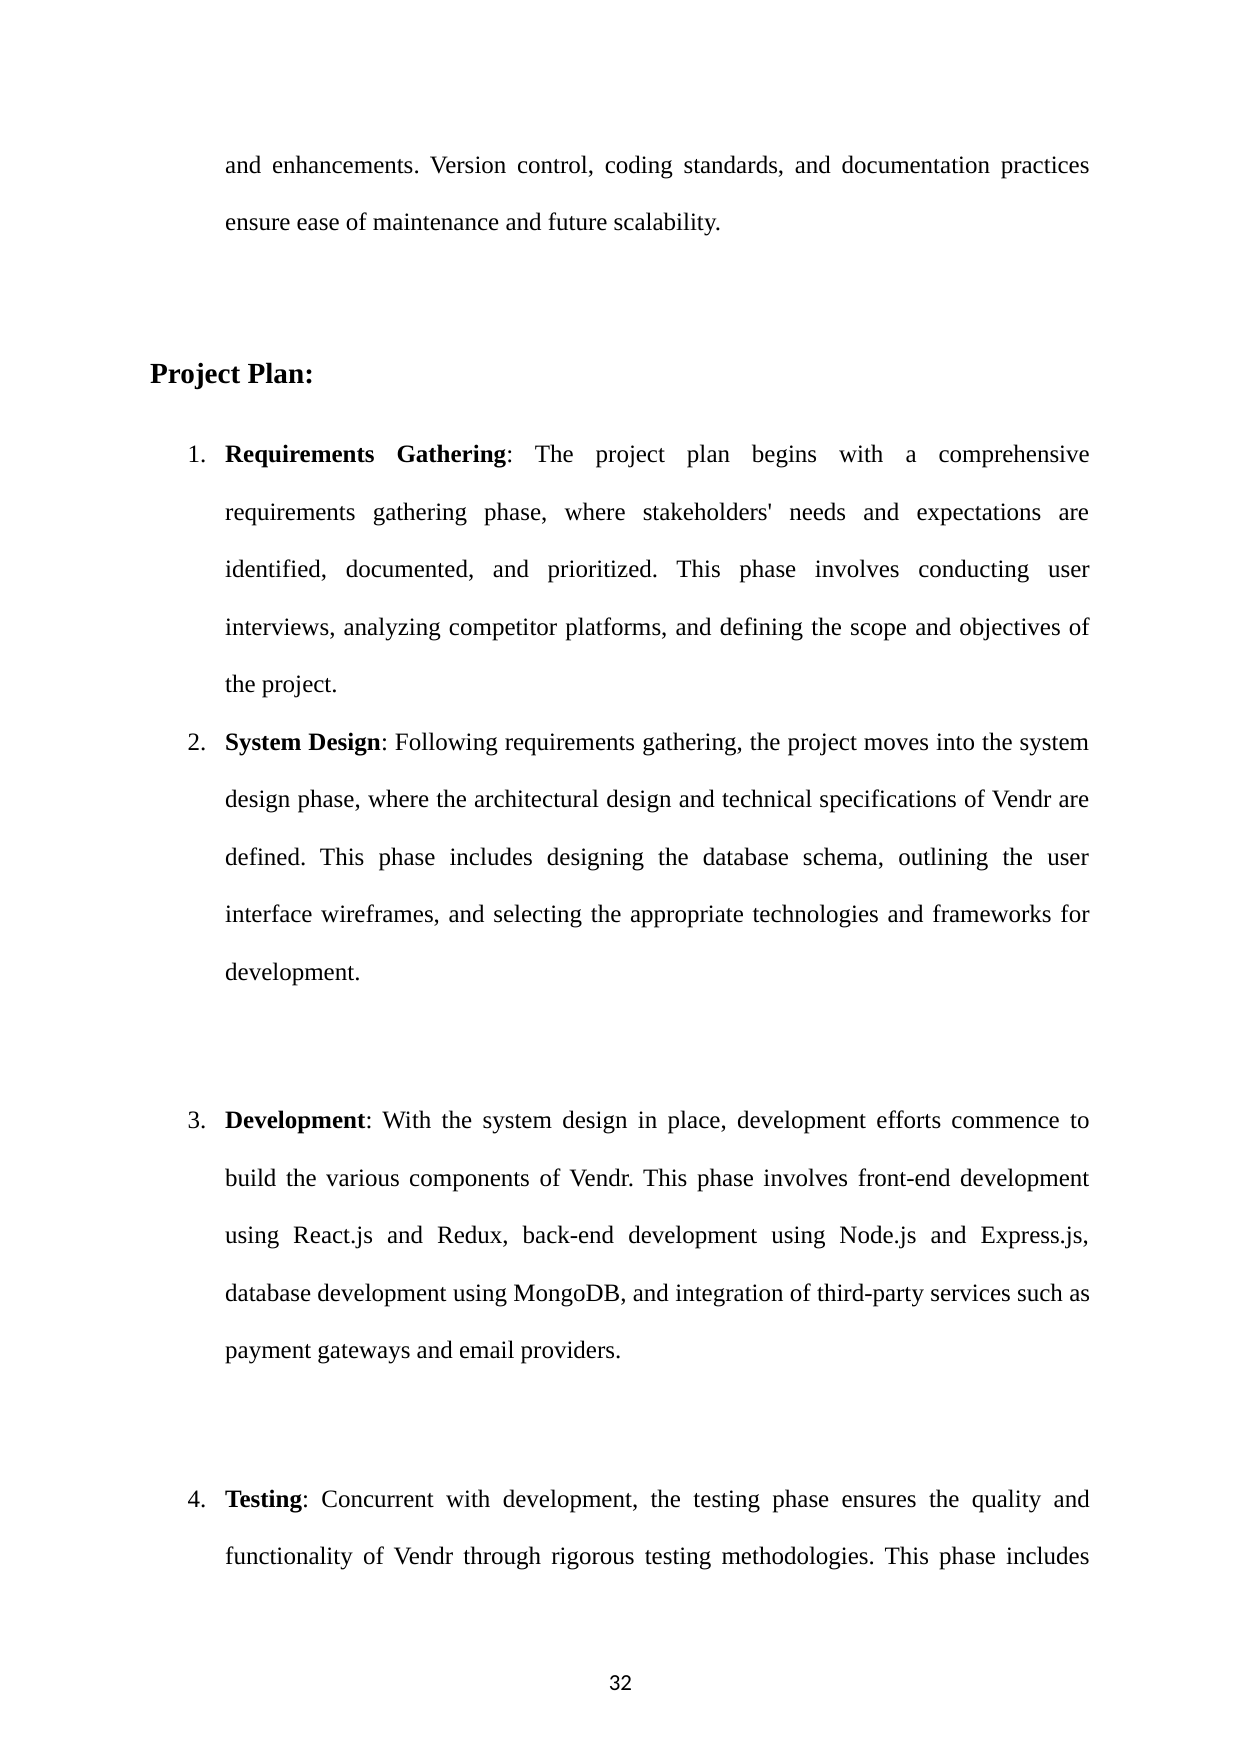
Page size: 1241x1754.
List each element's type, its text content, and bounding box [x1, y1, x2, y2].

text Project Plan: [150, 356, 1090, 389]
list Development: With the system design in place, development efforts commence to build the various components of Vendr. This phase involves front-end development using React.js and Redux, back-end development using Node.js and Express.js, database development using MongoDB, and integration of third-party services such as payment gateways and email providers. [187, 1105, 1090, 1364]
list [187, 150, 1090, 236]
list System Design: Following requirements gathering, the project moves into the system design phase, where the architectural design and technical specifications of Vendr are defined. This phase includes designing the database schema, outlining the user interface wireframes, and selecting the appropriate technologies and frameworks for development. [187, 727, 1090, 986]
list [187, 1484, 1090, 1570]
list Requirements Gathering: The project plan begins with a comprehensive requirements gathering phase, where stakeholders' needs and expectations are identified, documented, and prioritized. This phase involves conducting user interviews, analyzing competitor platforms, and defining the scope and objectives of the project. [187, 439, 1090, 698]
